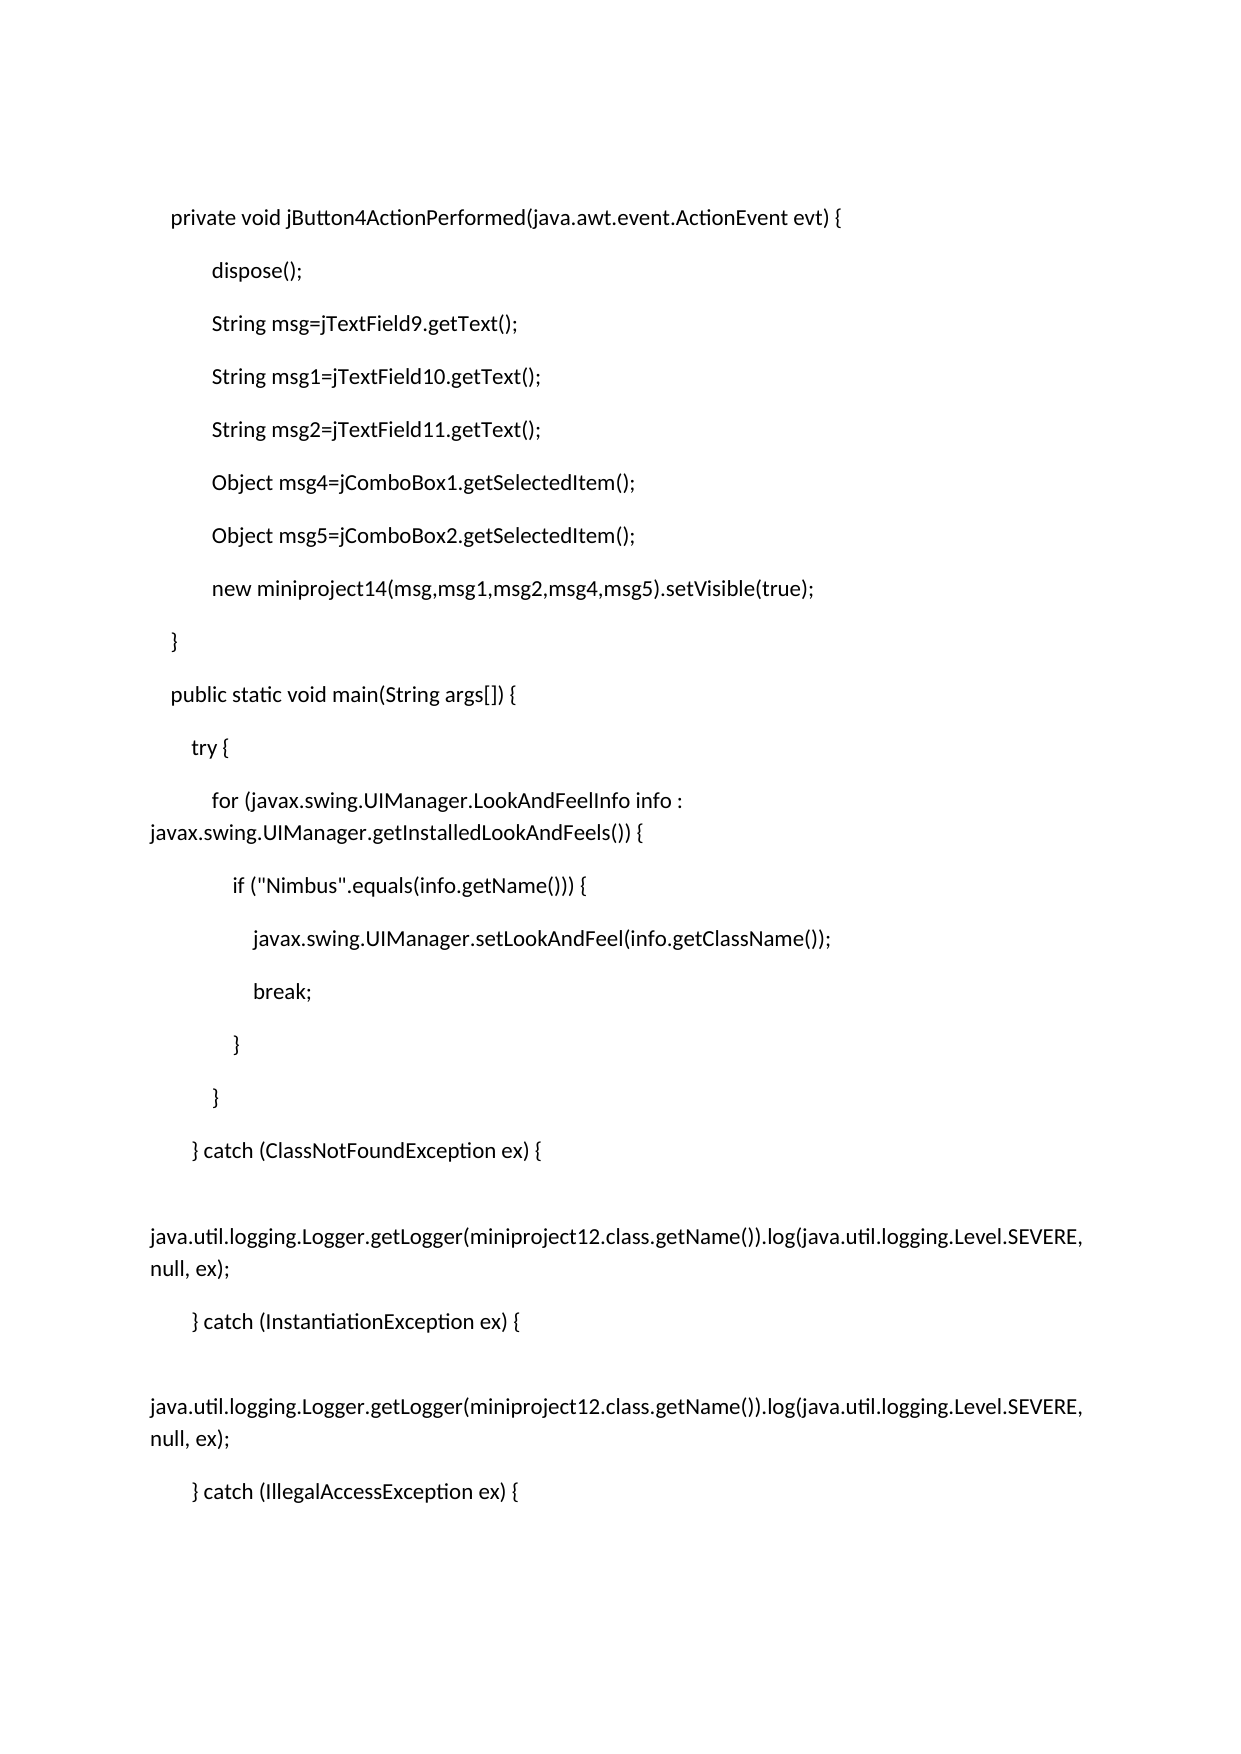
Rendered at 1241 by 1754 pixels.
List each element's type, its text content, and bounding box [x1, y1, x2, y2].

text } catch (InstantiationException ex) { [150, 1307, 1090, 1335]
text } [150, 1083, 1090, 1112]
text } [150, 627, 1090, 655]
text String msg2=jTextField11.getText(); [150, 415, 1090, 443]
text dispose(); [150, 256, 1090, 284]
text Object msg4=jComboBox1.getSelectedItem(); [150, 468, 1090, 496]
text javax.swing.UIManager.setLookAndFeel(info.getClassName()); [150, 924, 1090, 952]
text break; [150, 977, 1090, 1006]
text new miniproject14(msg,msg1,msg2,msg4,msg5).setVisible(true); [150, 574, 1090, 602]
text } [150, 1031, 1090, 1058]
text for (javax.swing.UIManager.LookAndFeelInfo info : javax.swing.UIManager.getInstalledLookAndFeels()) { [150, 786, 1090, 846]
text String msg1=jTextField10.getText(); [150, 362, 1090, 390]
text Object msg5=jComboBox2.getSelectedItem(); [150, 521, 1090, 549]
text java.util.logging.Logger.getLogger(miniproject12.class.getName()).log(java.util.logging.Level.SEVERE, null, ex); [150, 1189, 1090, 1282]
text if ("Nimbus".equals(info.getName())) { [150, 871, 1090, 899]
text } catch (IllegalAccessException ex) { [150, 1477, 1090, 1505]
text try { [150, 733, 1090, 761]
text String msg=jTextField9.getText(); [150, 309, 1090, 337]
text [150, 1360, 1090, 1452]
text public static void main(String args[]) { [150, 680, 1090, 708]
text } catch (ClassNotFoundException ex) { [150, 1137, 1090, 1164]
text private void jButton4ActionPerformed(java.awt.event.ActionEvent evt) { [150, 203, 1090, 231]
